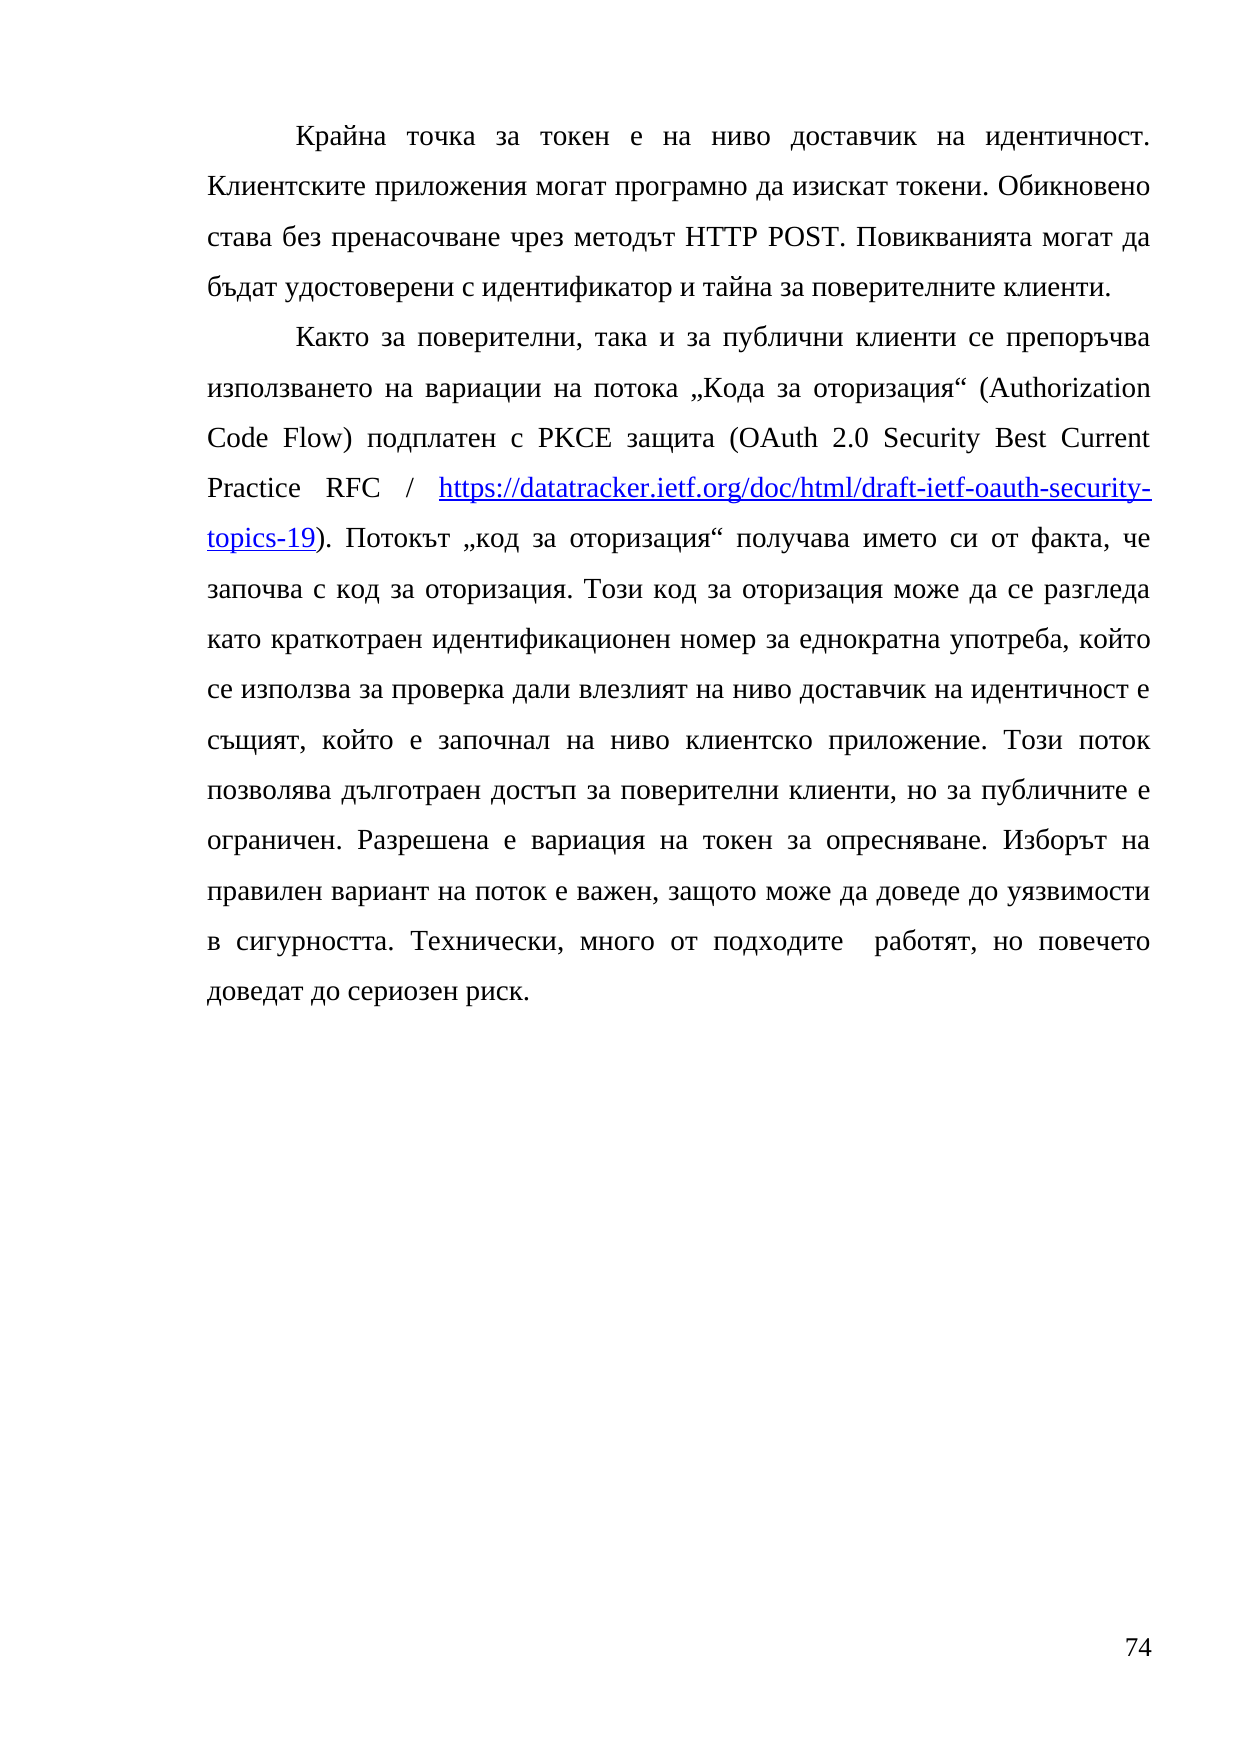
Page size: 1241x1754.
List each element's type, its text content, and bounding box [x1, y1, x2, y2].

text Както за поверителни, така и за публични клиенти се препоръчва използването на вариации на потока „Кода за оторизация“ (Authorization Code Flow) подплатен с PKCE защита (OAuth 2.0 Security Best Current Practice RFC / https://datatracker.ietf.org/doc/html/draft-ietf-oauth-security-topics-19). Потокът „код за оторизация“ получава името си от факта, че започва с код за оторизация. Този код за оторизация може да се разгледа като краткотраен идентификационен номер за еднократна употреба, който се използва за проверка дали влезлият на ниво доставчик на идентичност е същият, който е започнал на ниво клиентско приложение. Този поток позволява дълготраен достъп за поверителни клиенти, но за публичните е ограничен. Разрешена е вариация на токен за опресняване. Изборът на правилен вариант на поток е важен, защото може да доведе до уязвимости в сигурността. Технически, много от подходите работят, но повечето доведат до сериозен риск. [207, 319, 1152, 1007]
text Крайна точка за токен е на ниво доставчик на идентичност. Клиентските приложения могат програмно да изискат токени. Обикновено става без пренасочване чрез методът HTTP POST. Повикванията могат да бъдат удостоверени с идентификатор и тайна за поверителните клиенти. [207, 118, 1152, 303]
